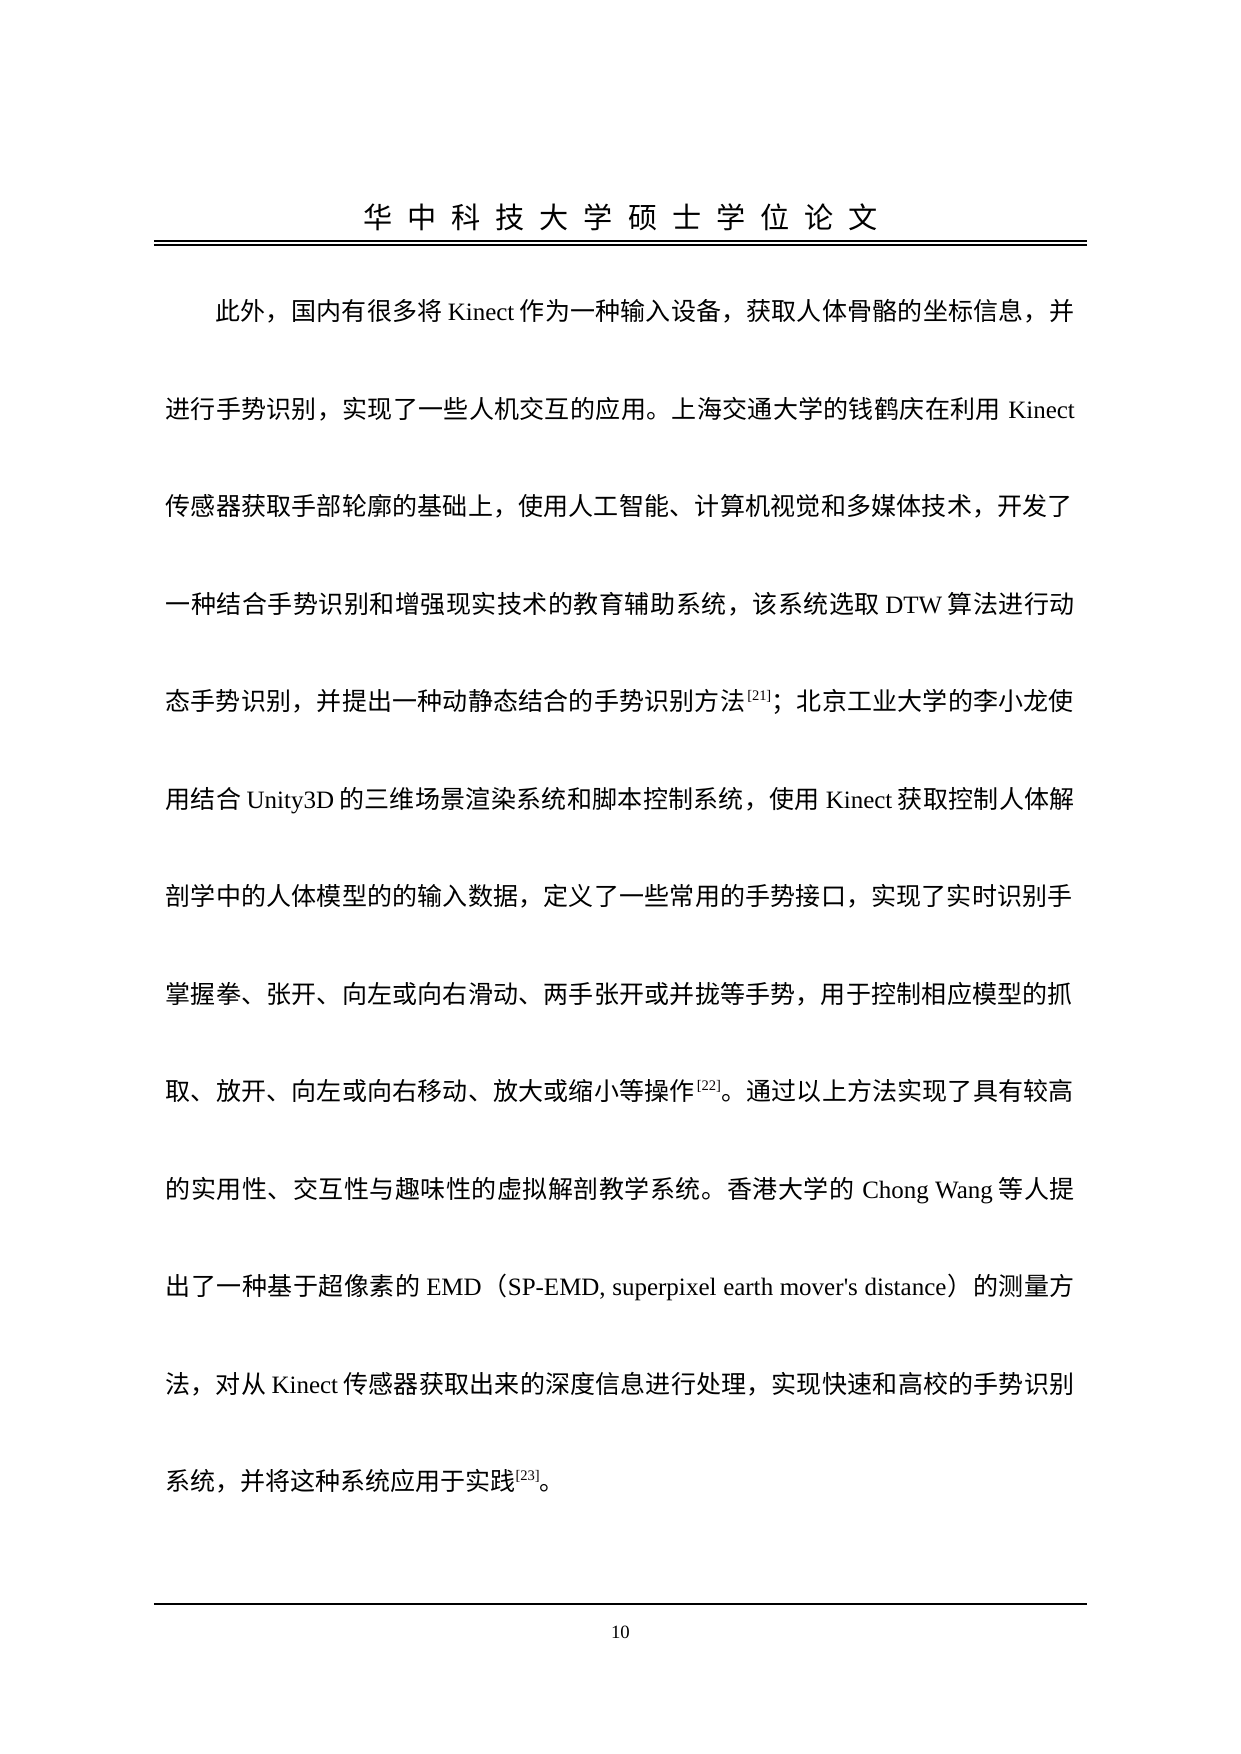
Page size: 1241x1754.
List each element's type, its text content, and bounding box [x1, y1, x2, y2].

text 此外，国内有很多将Kinect作为一种输入设备，获取人体骨骼的坐标信息，并进行手势识别，实现了一些人机交互的应用。上海交通大学的钱鹤庆在利用Kinect传感器获取手部轮廓的基础上，使用人工智能、计算机视觉和多媒体技术，开发了一种结合手势识别和增强现实技术的教育辅助系统，该系统选取DTW算法进行动态手势识别，并提出一种动静态结合的手势识别方法[21]；北京工业大学的李小龙使用结合Unity3D的三维场景渲染系统和脚本控制系统，使用Kinect获取控制人体解剖学中的人体模型的的输入数据，定义了一些常用的手势接口，实现了实时识别手掌握拳、张开、向左或向右滑动、两手张开或并拢等手势，用于控制相应模型的抓取、放开、向左或向右移动、放大或缩小等操作[22]。通过以上方法实现了具有较高的实用性、交互性与趣味性的虚拟解剖教学系统。香港大学的Chong Wang等人提出了一种基于超像素的EMD（SP-EMD, superpixel earth mover's distance）的测量方法，对从Kinect传感器获取出来的深度信息进行处理，实现快速和高校的手势识别系统，并将这种系统应用于实践[23]。 [165, 277, 1075, 1512]
